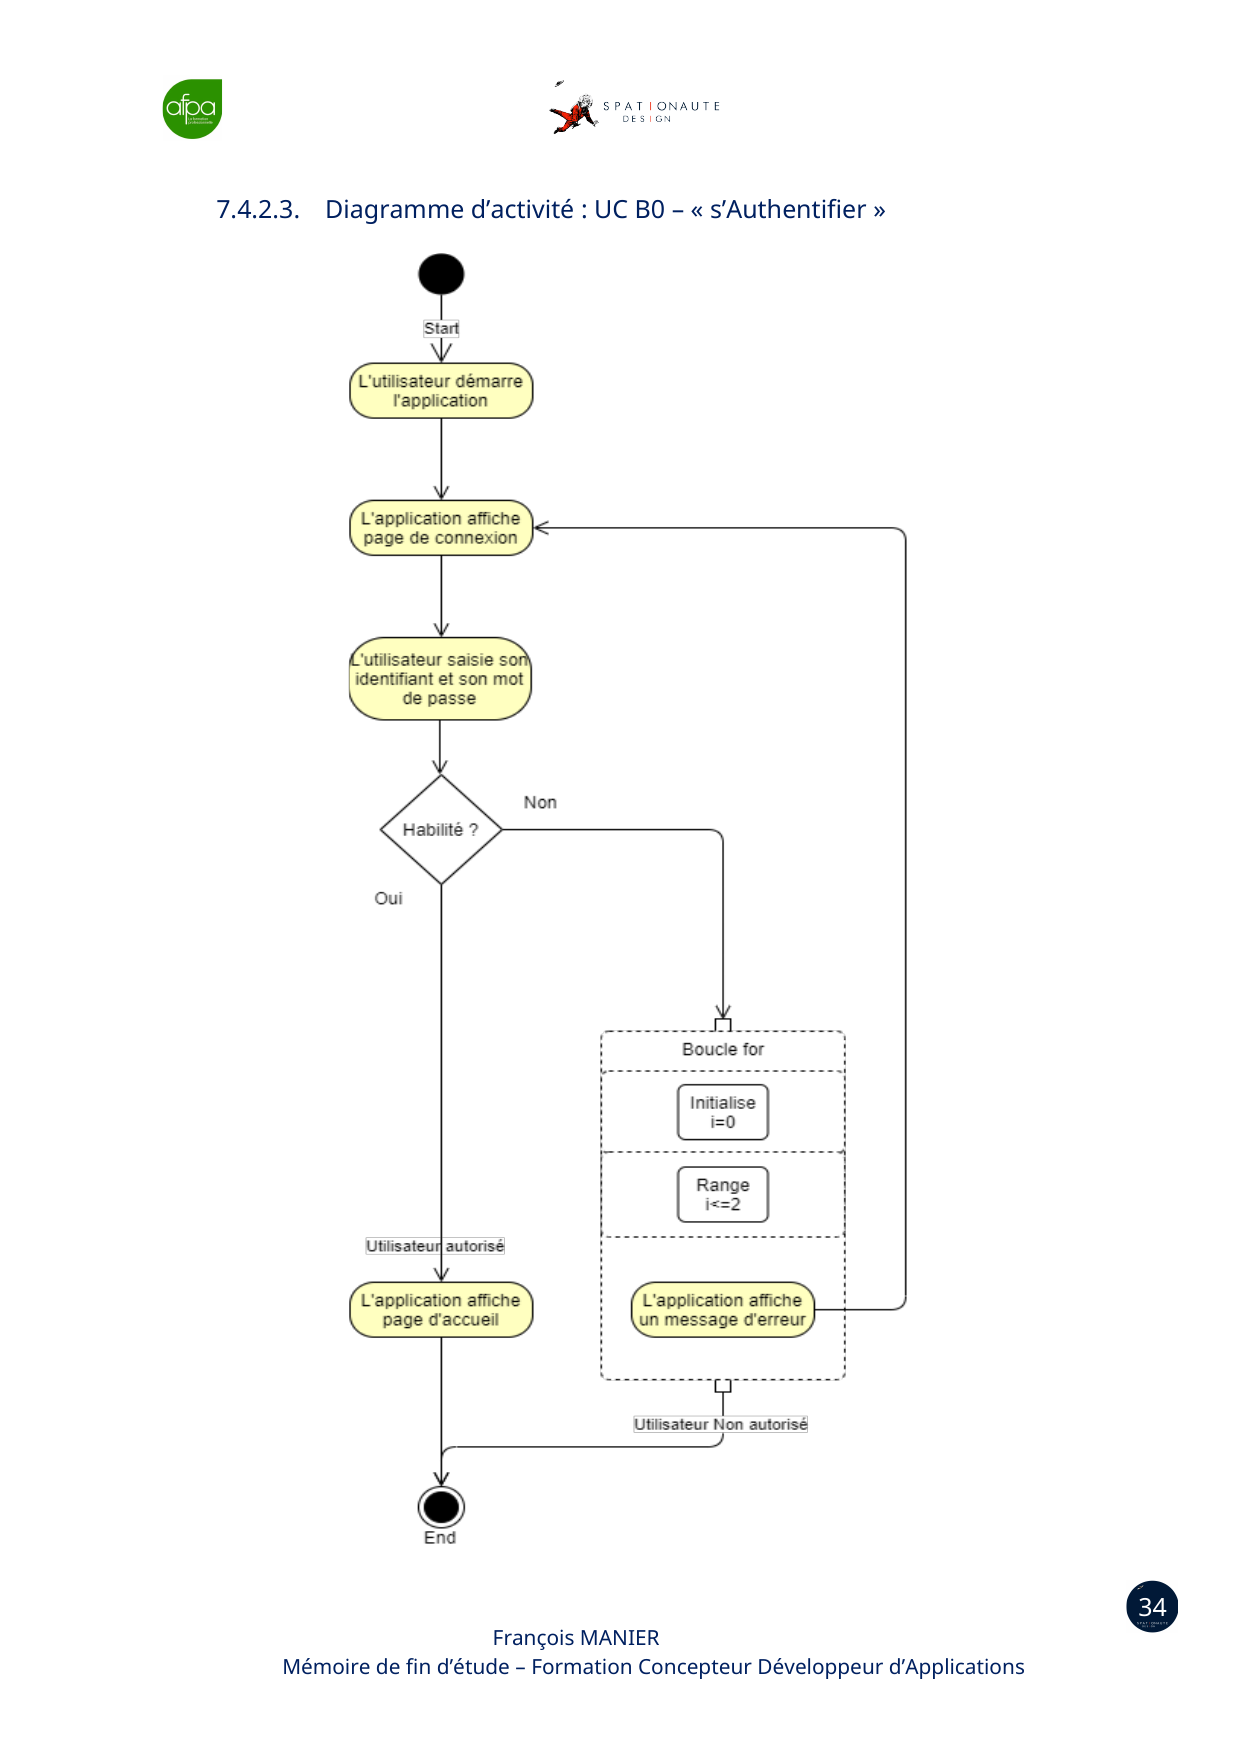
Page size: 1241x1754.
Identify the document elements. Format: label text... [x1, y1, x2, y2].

picture [348, 253, 922, 1552]
subtitle Diagramme d’activité : UC B0 – « s’Authentifier » [216, 192, 1167, 226]
picture [1126, 1580, 1178, 1633]
picture [531, 73, 739, 141]
picture [162, 75, 223, 141]
